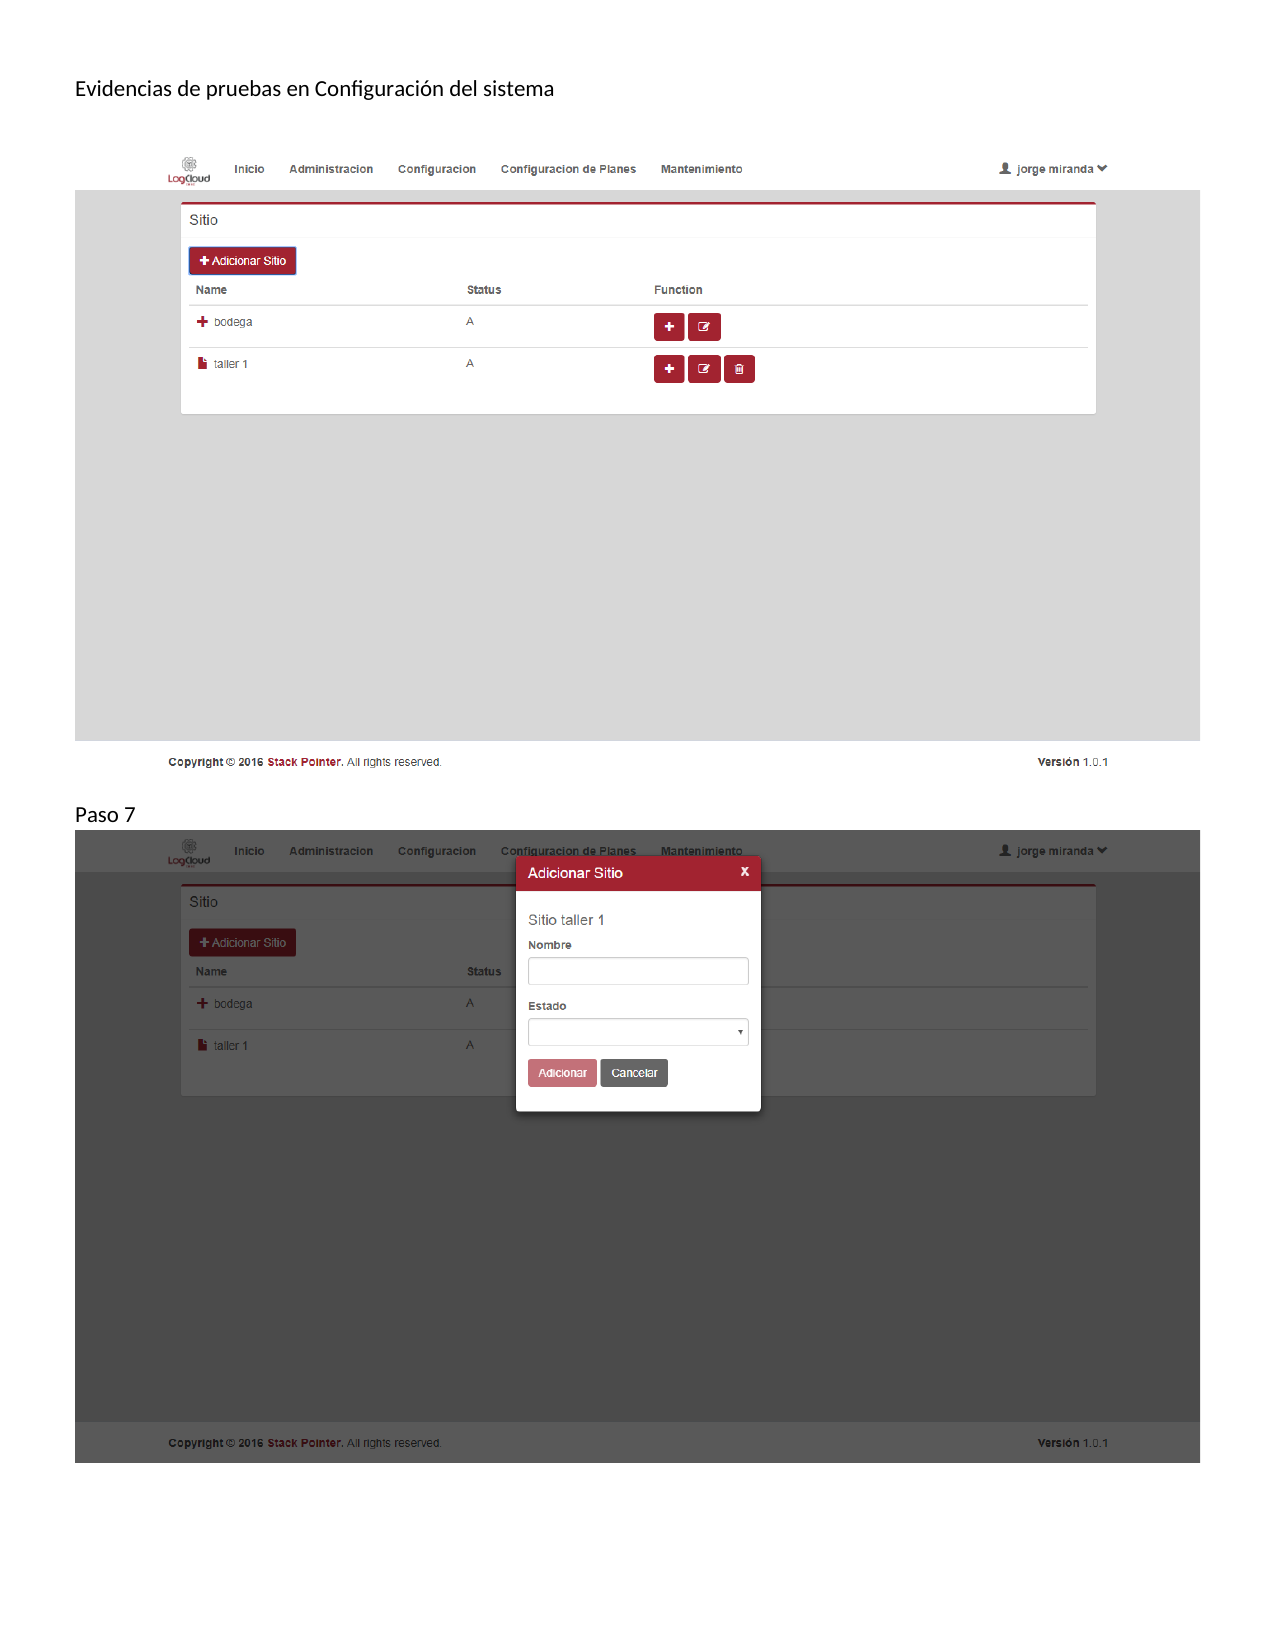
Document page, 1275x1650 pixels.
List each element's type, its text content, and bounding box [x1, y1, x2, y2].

text Paso 7 [75, 800, 1200, 830]
picture [75, 830, 1200, 1463]
picture [75, 148, 1200, 782]
